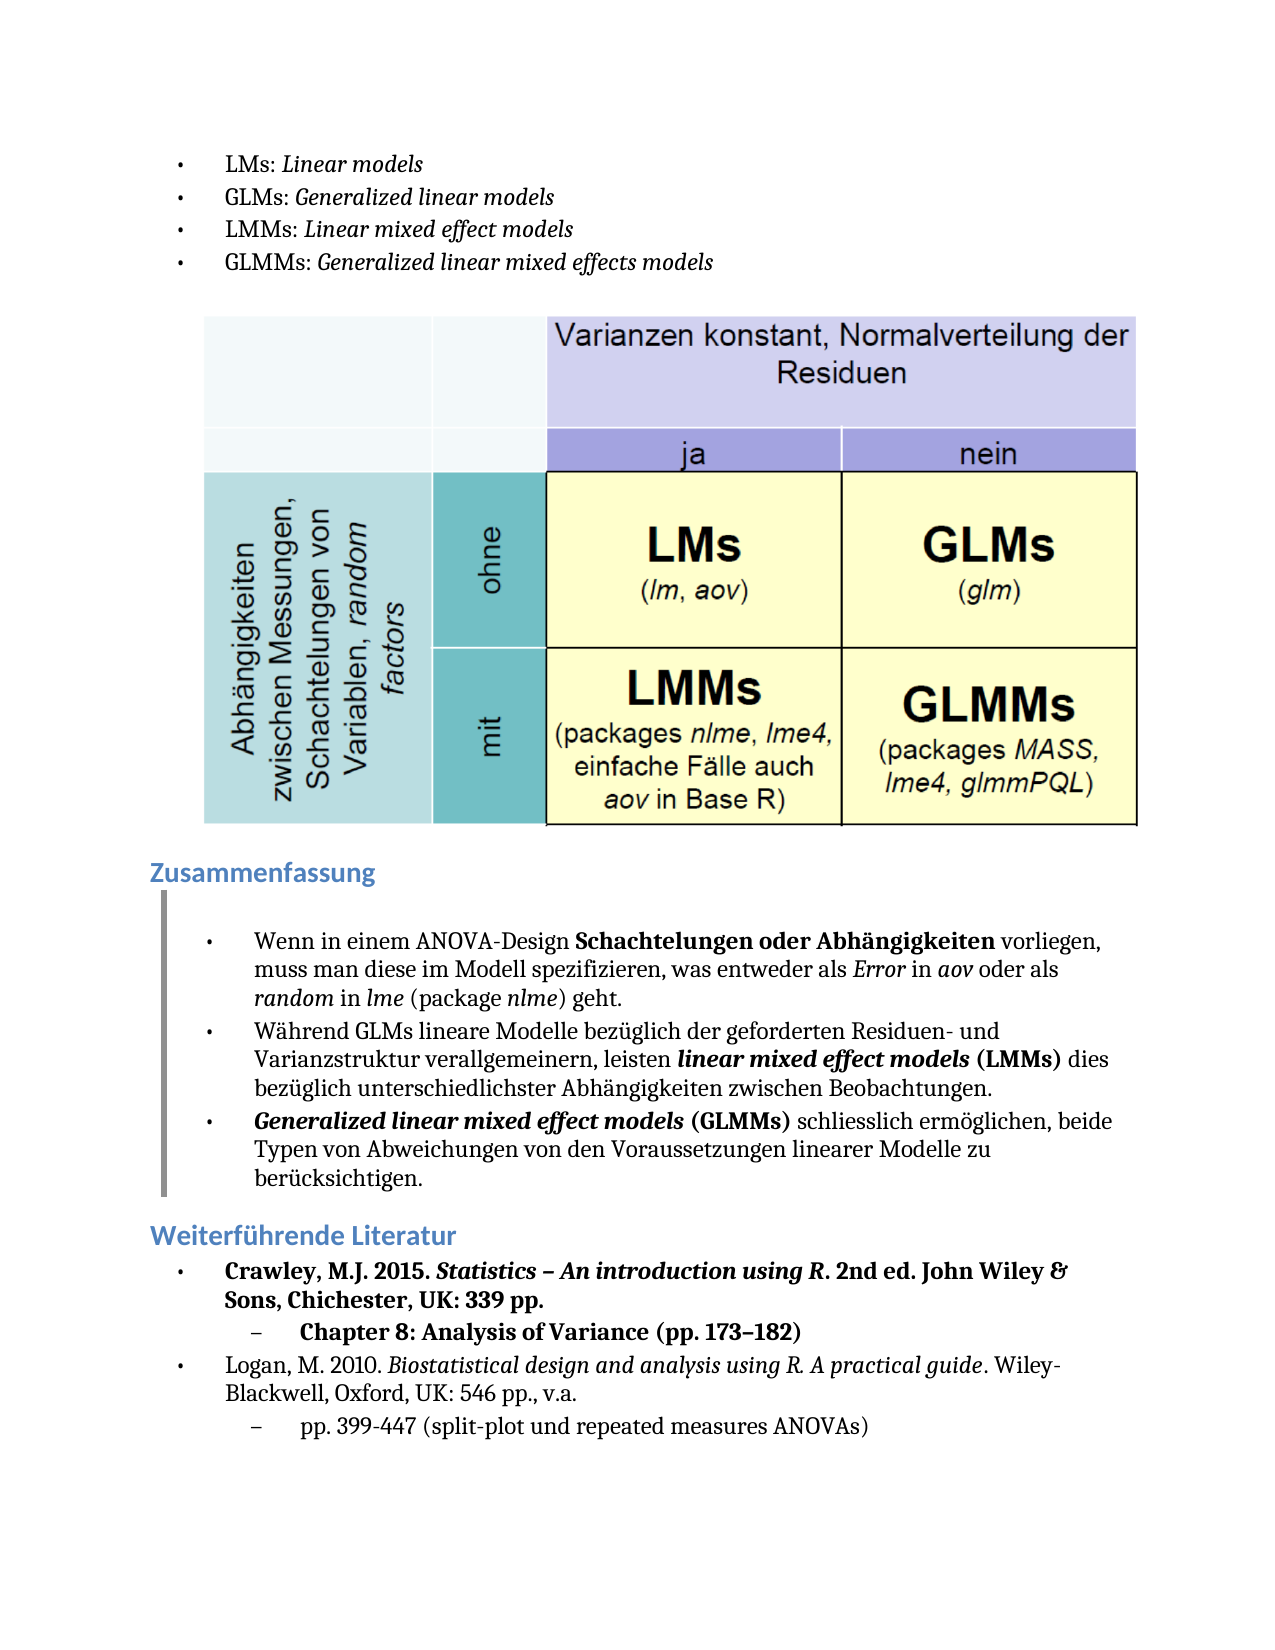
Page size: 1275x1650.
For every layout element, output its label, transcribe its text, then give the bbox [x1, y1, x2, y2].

list LMMs: Linear mixed effect models [175, 215, 1125, 244]
list LMs: Linear models [175, 150, 1125, 179]
table_header Wenn in einem ANOVA-Design Schachtelungen oder Abhängigkeiten vorliegen, muss man diese im Modell spezifizieren, was entweder als Error in aov oder als random in lme (package nlme) geht. Während GLMs lineare Modelle bezüglich der geforderten Residuen- und Varianzstruktur verallgemeinern, leisten linear mixed effect models (LMMs) dies bezüglich unterschiedlichster Abhängigkeiten zwischen Beobachtungen. Generalized linear mixed effect models (GLMMs) schliesslich ermöglichen, beide Typen von Abweichungen von den Voraussetzungen linearer Modelle zu berücksichtigen. [167, 890, 1139, 1197]
list pp. 399-447 (split-plot und repeated measures ANOVAs) [250, 1412, 1125, 1441]
subtitle Zusammenfassung [150, 854, 1125, 889]
list Chapter 8: Analysis of Variance (pp. 173–182) [250, 1318, 1125, 1347]
subtitle Weiterführende Literatur [150, 1217, 1125, 1253]
list Logan, M. 2010. Biostatistical design and analysis using R. A practical guide. Wiley-Blackwell, Oxford, UK: 546 pp., v.a. [175, 1351, 1125, 1408]
picture [168, 295, 1144, 833]
list Crawley, M.J. 2015. Statistics – An introduction using R. 2nd ed. John Wiley & Sons, Chichester, UK: 339 pp. [175, 1257, 1125, 1314]
list GLMMs: Generalized linear mixed effects models [175, 247, 1125, 276]
list GLMs: Generalized linear models [175, 182, 1125, 211]
